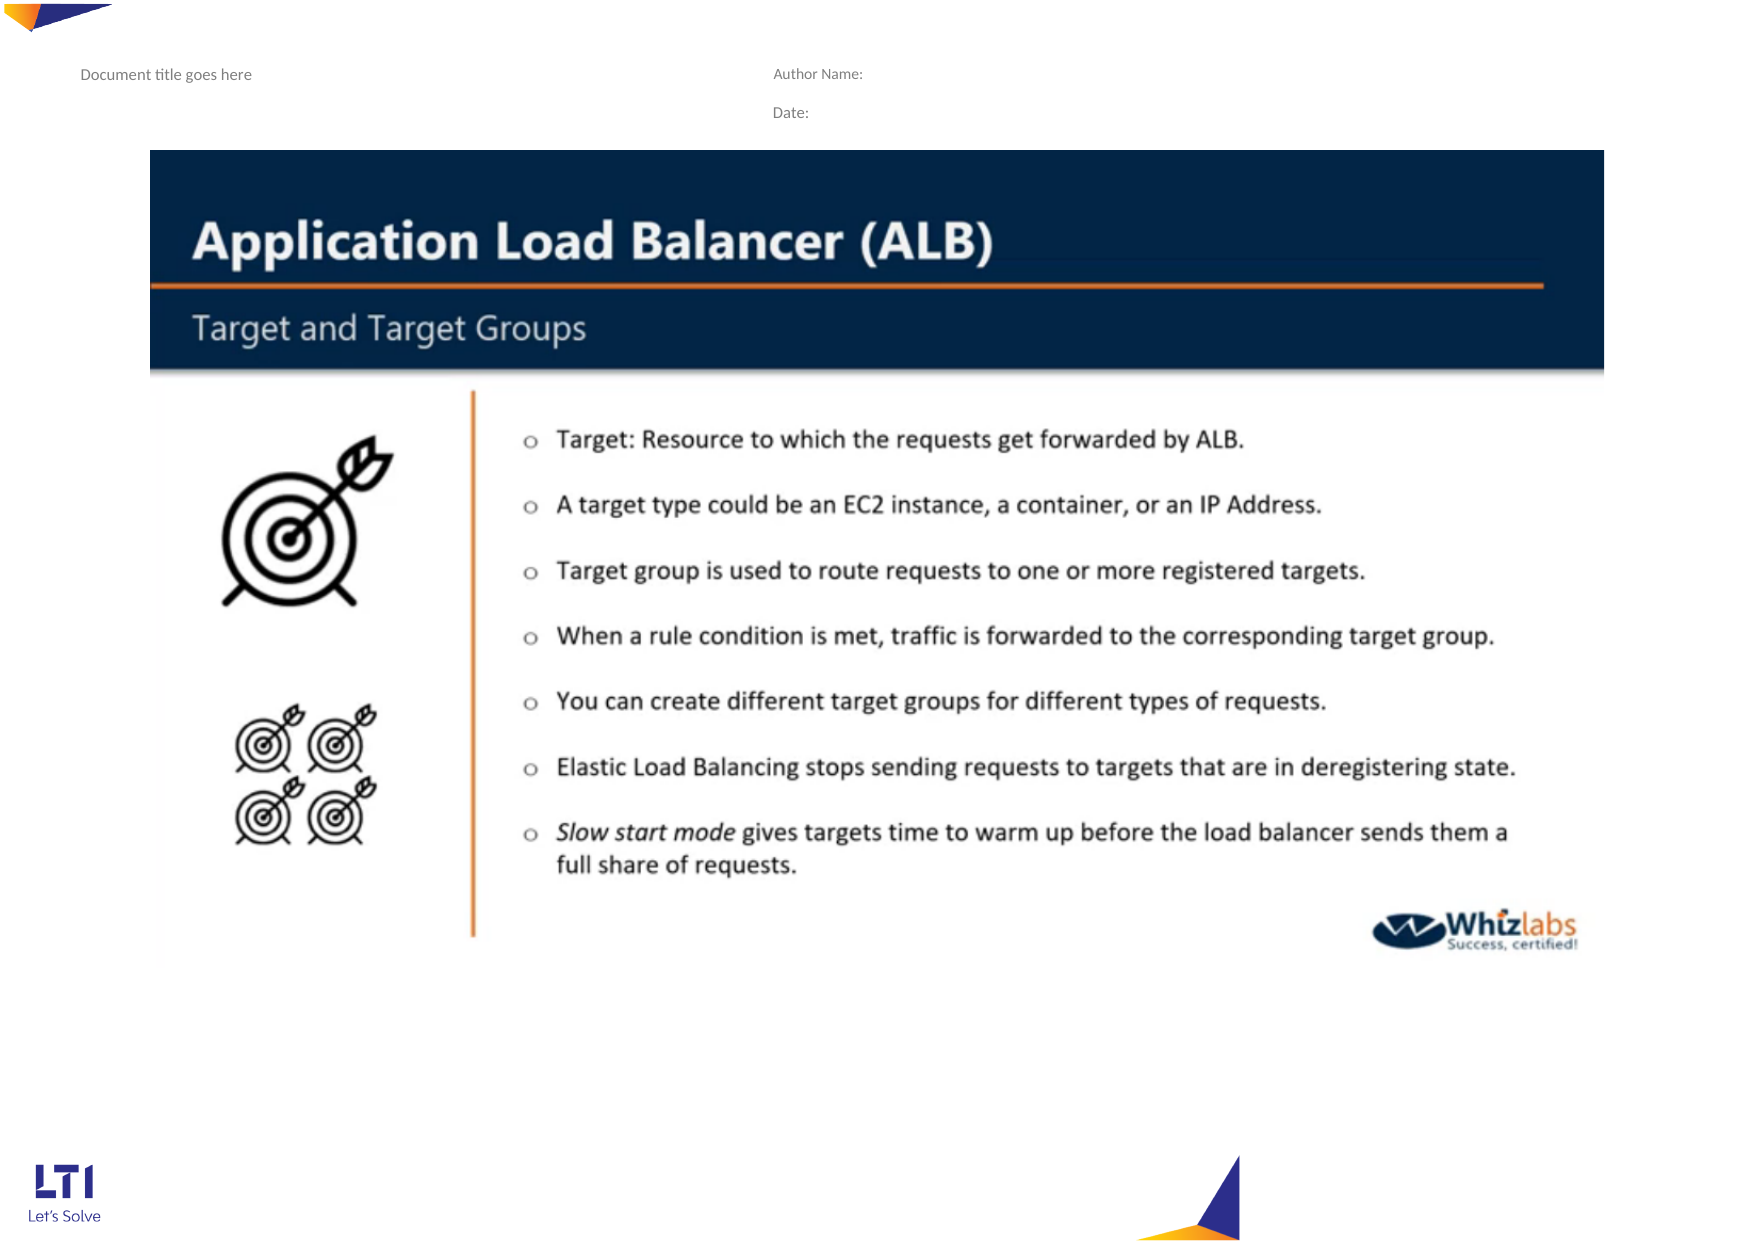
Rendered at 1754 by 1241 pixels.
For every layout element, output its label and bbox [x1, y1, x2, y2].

picture [150, 150, 1605, 968]
picture [21, 1155, 105, 1226]
picture [4, 0, 113, 100]
picture [1134, 1156, 1241, 1241]
